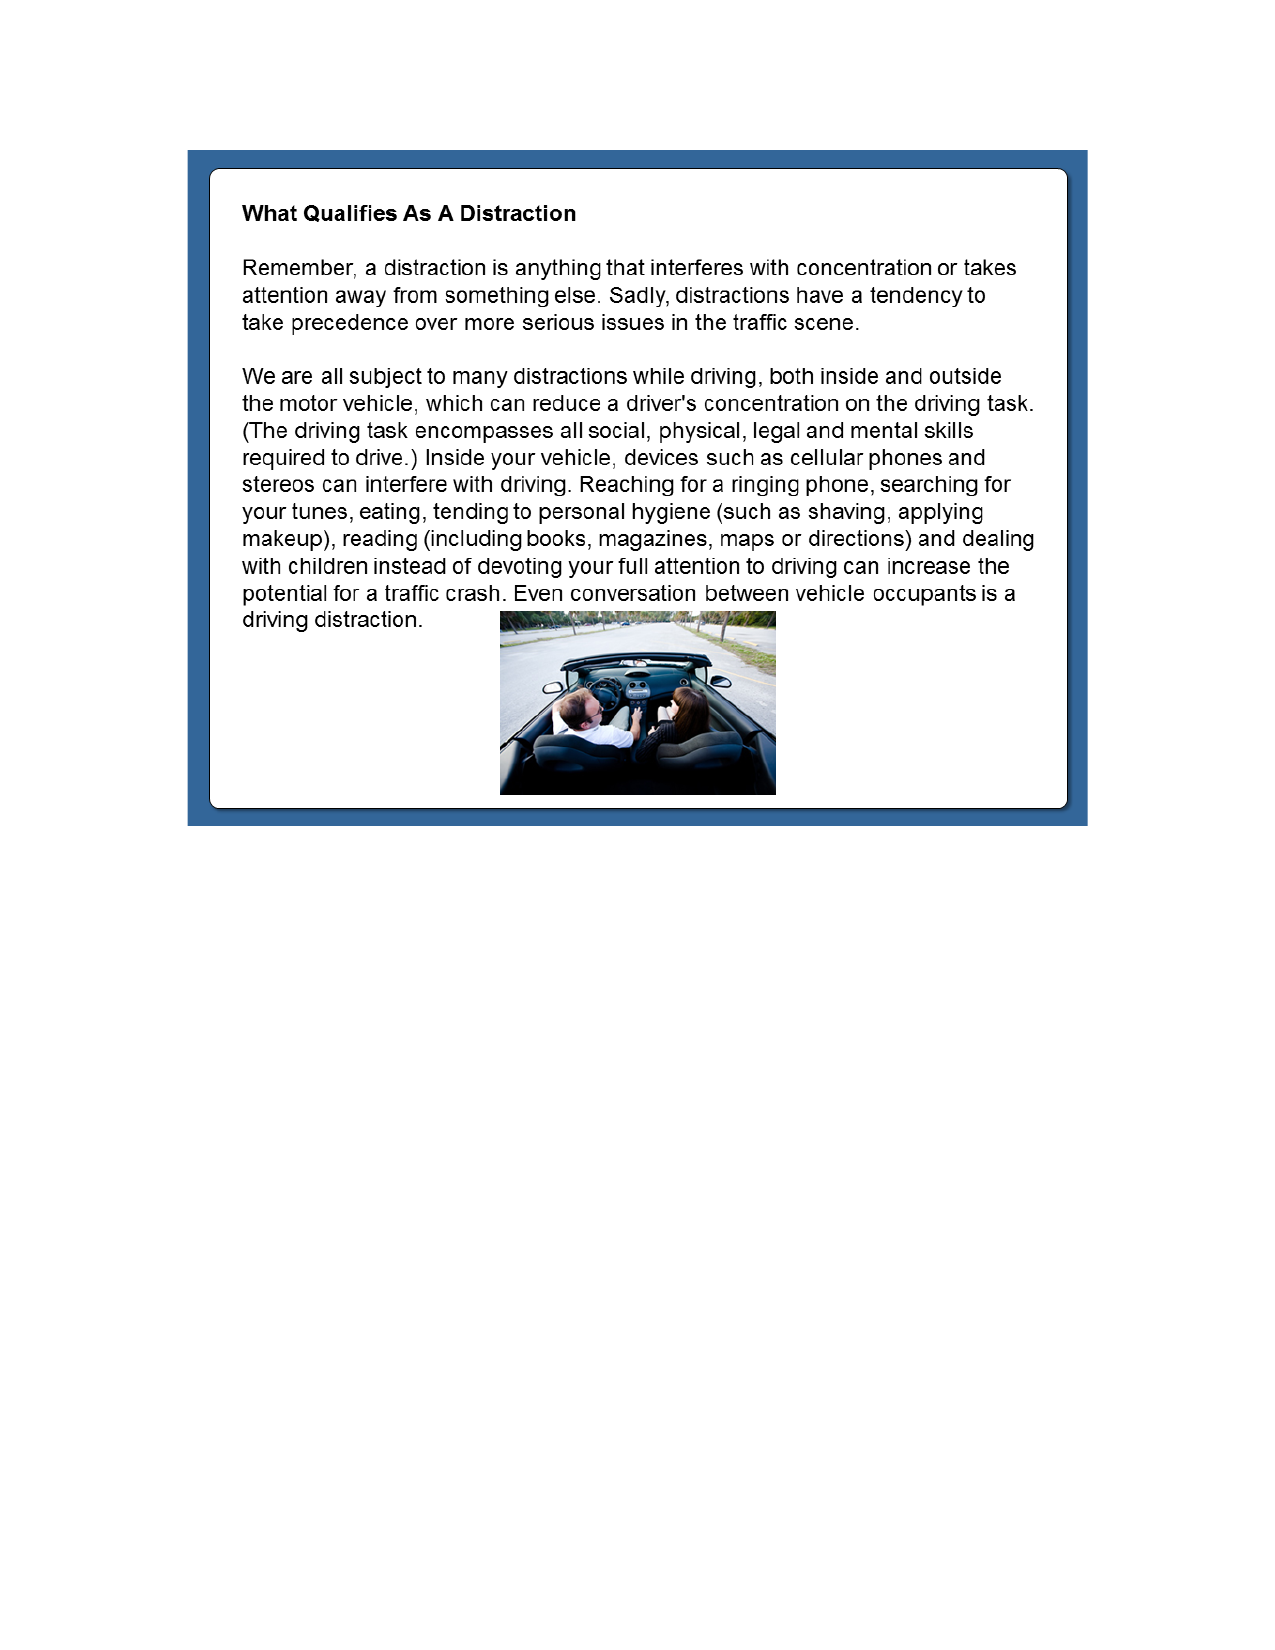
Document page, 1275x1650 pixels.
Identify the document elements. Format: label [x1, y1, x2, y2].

picture [187, 150, 1088, 826]
